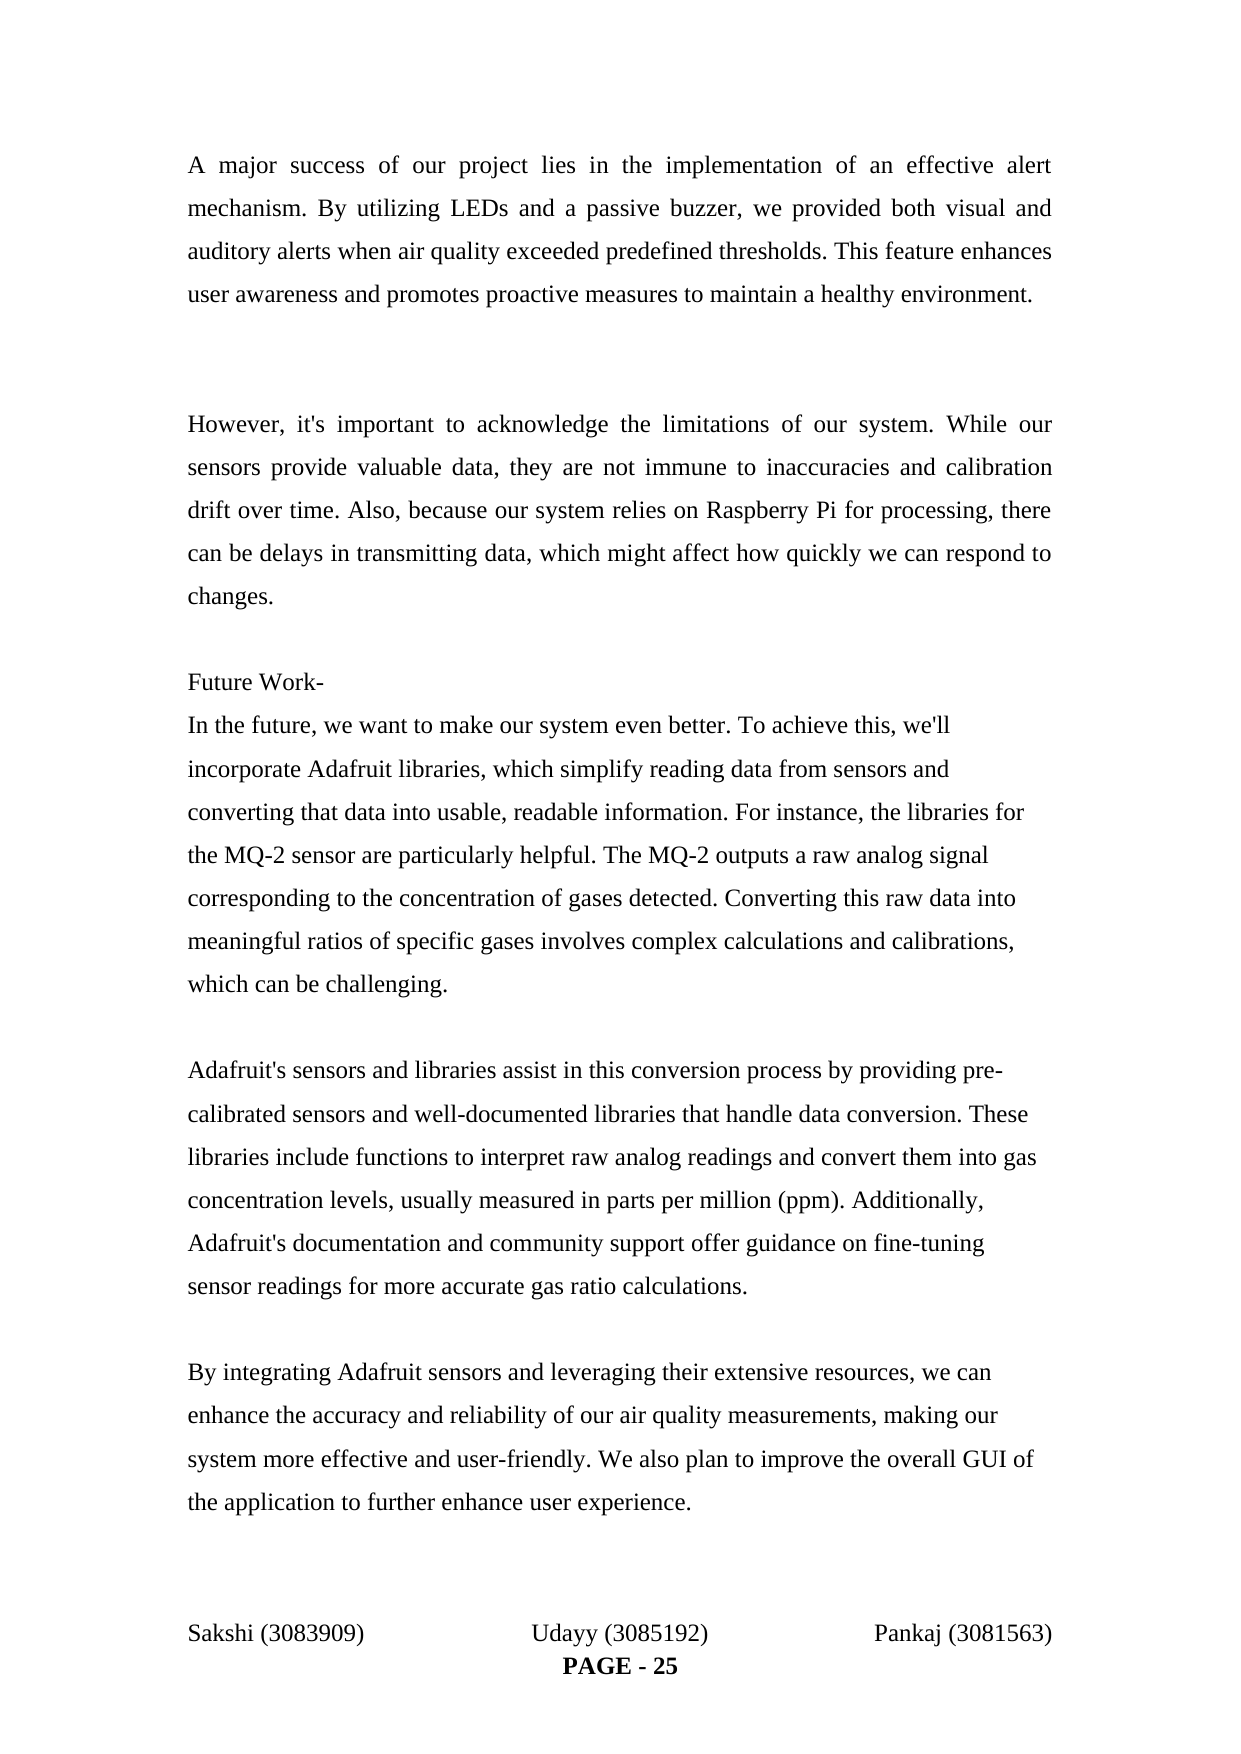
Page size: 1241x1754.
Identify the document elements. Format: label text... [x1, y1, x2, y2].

text A major success of our project lies in the implementation of an effective alert mechanism. By utilizing LEDs and a passive buzzer, we provided both visual and auditory alerts when air quality exceeded predefined thresholds. This feature enhances user awareness and promotes proactive measures to maintain a healthy environment. [187, 150, 1053, 308]
text However, it's important to acknowledge the limitations of our system. While our sensors provide valuable data, they are not immune to inaccuracies and calibration drift over time. Also, because our system relies on Raspberry Pi for processing, there can be delays in transmitting data, which might affect how quickly we can respond to changes. [187, 409, 1053, 610]
text Adafruit's sensors and libraries assist in this conversion process by providing pre-calibrated sensors and well-documented libraries that handle data conversion. These libraries include functions to interpret raw analog readings and convert them into gas concentration levels, usually measured in parts per million (ppm). Additionally, Adafruit's documentation and community support offer guidance on fine-tuning sensor readings for more accurate gas ratio calculations. [187, 1056, 1053, 1300]
text In the future, we want to make our system even better. To achieve this, we'll incorporate Adafruit libraries, which simplify reading data from sensors and converting that data into usable, readable information. For instance, the libraries for the MQ-2 sensor are particularly helpful. The MQ-2 outputs a raw analog signal corresponding to the concentration of gases detected. Converting this raw data into meaningful ratios of specific gases involves complex calculations and calibrations, which can be challenging. [187, 711, 1053, 998]
text By integrating Adafruit sensors and leveraging their extensive resources, we can enhance the accuracy and reliability of our air quality measurements, making our system more effective and user-friendly. We also plan to improve the overall GUI of the application to further enhance user experience. [187, 1357, 1053, 1516]
text Future Work- [187, 667, 1053, 696]
